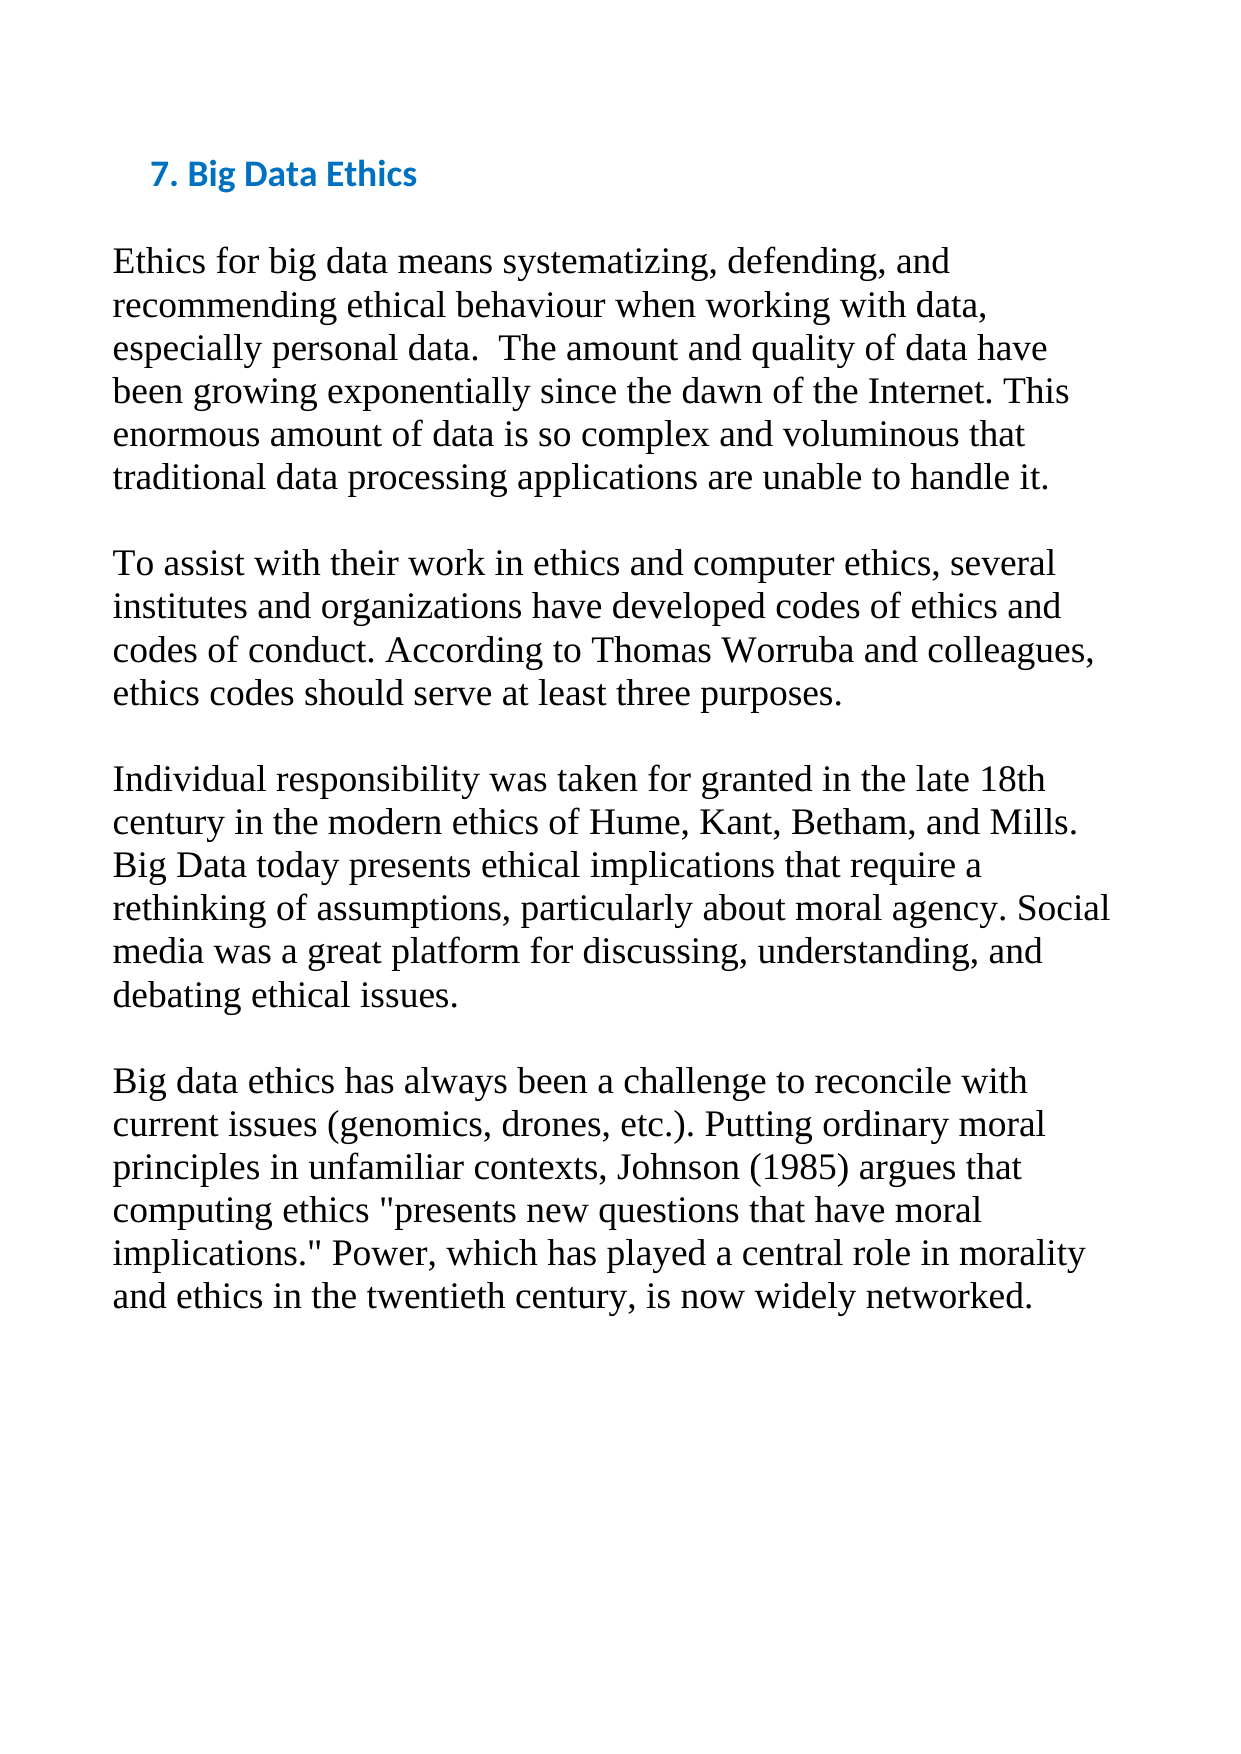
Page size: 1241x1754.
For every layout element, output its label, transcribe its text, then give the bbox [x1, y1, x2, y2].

text Individual responsibility was taken for granted in the late 18th century in the modern ethics of Hume, Kant, Betham, and Mills. Big Data today presents ethical implications that require a rethinking of assumptions, particularly about moral agency. Social media was a great platform for discussing, understanding, and debating ethical issues. [112, 756, 1128, 1015]
text To assist with their work in ethics and computer ethics, several institutes and organizations have developed codes of ethics and codes of conduct. According to Thomas Worruba and colleagues, ethics codes should serve at least three purposes. [112, 541, 1128, 713]
list Big Data Ethics [150, 150, 1128, 196]
text Ethics for big data means systematizing, defending, and recommending ethical behaviour when working with data, especially personal data. The amount and quality of data have been growing exponentially since the dawn of the Internet. This enormous amount of data is so complex and voluminous that traditional data processing applications are unable to handle it. [112, 239, 1128, 498]
text Big data ethics has always been a challenge to reconcile with current issues (genomics, drones, etc.). Putting ordinary moral principles in unfamiliar contexts, Johnson (1985) argues that computing ethics "presents new questions that have moral implications." Power, which has played a central role in morality and ethics in the twentieth century, is now widely networked. [112, 1058, 1128, 1317]
